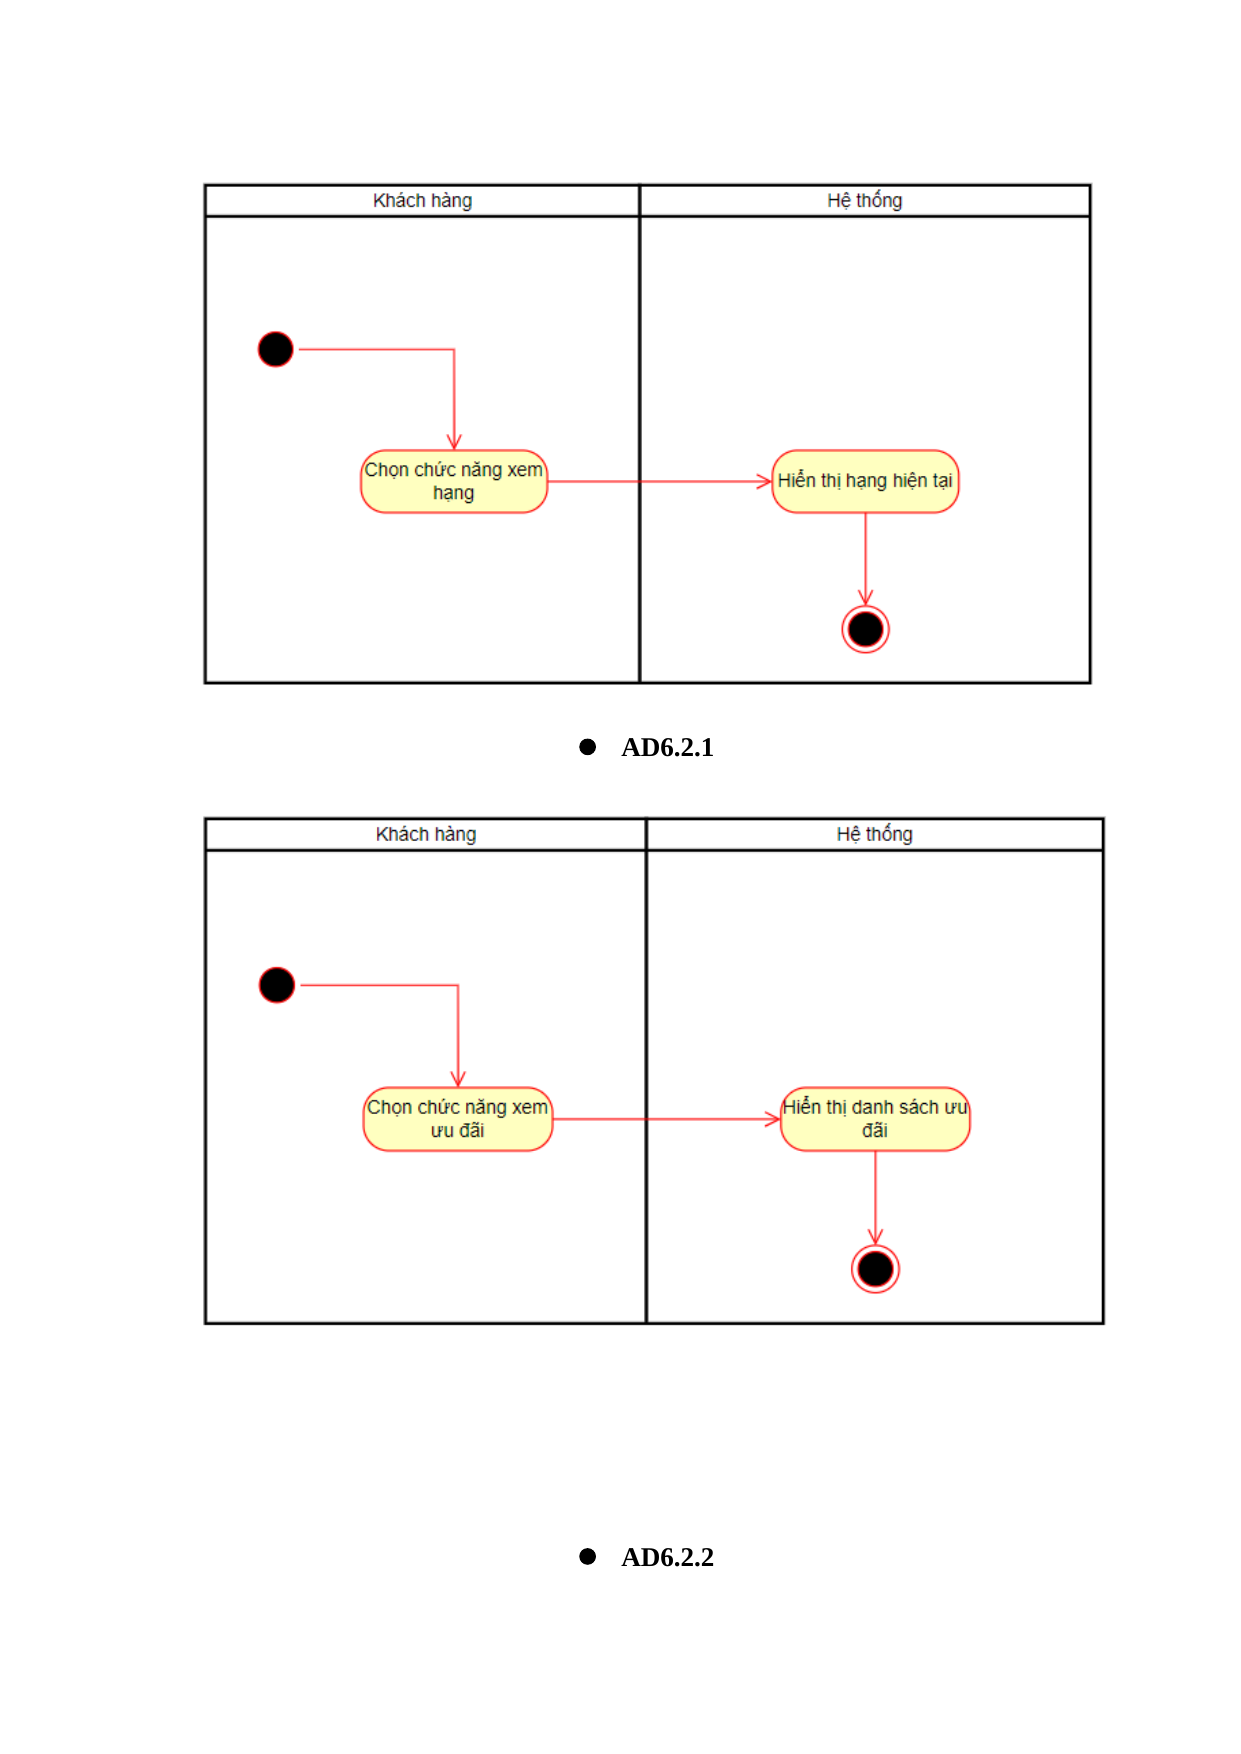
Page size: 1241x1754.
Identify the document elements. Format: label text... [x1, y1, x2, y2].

list AD6.2.2 [187, 1541, 1104, 1572]
picture [187, 793, 1128, 1354]
picture [187, 150, 1128, 732]
list AD6.2.1 [187, 732, 1104, 762]
